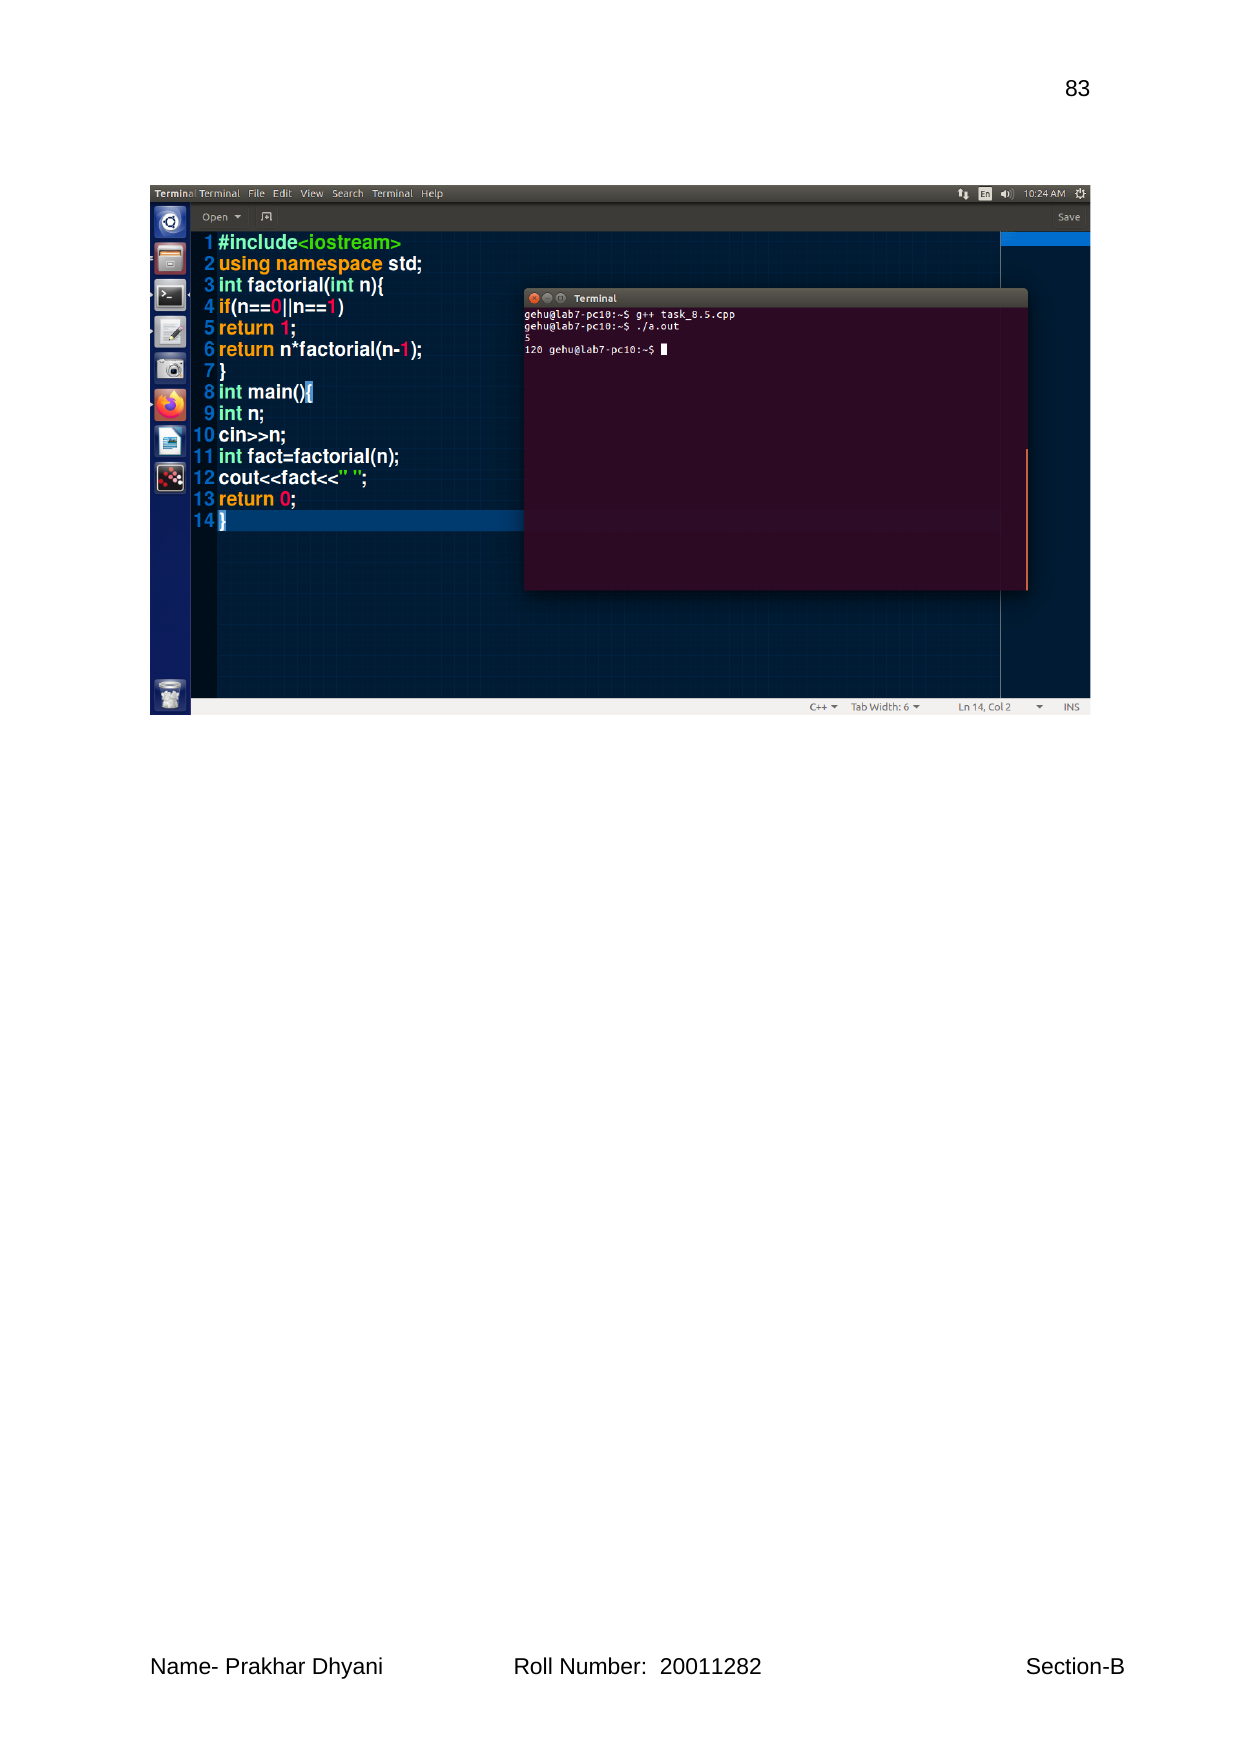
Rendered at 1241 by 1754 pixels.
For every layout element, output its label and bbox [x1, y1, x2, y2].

picture [150, 185, 1091, 715]
